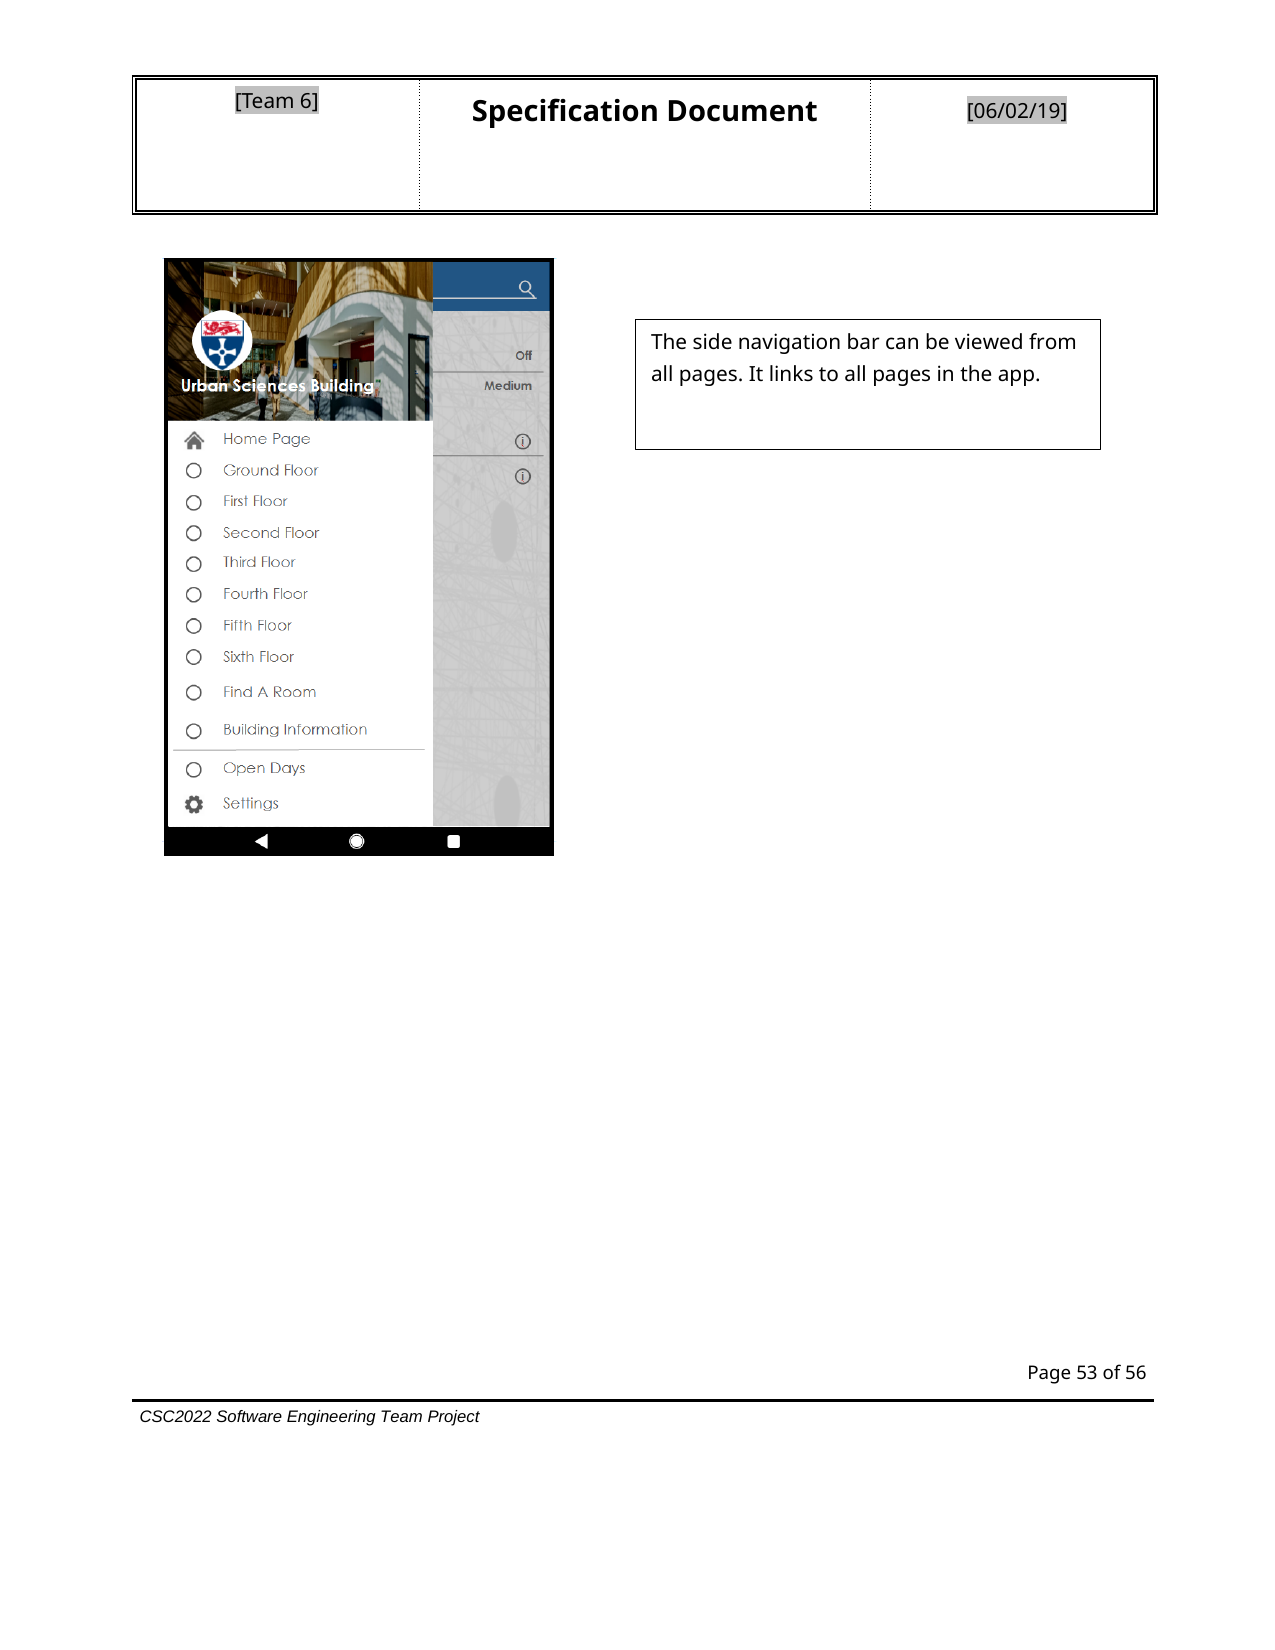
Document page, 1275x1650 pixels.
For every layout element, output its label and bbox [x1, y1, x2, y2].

picture [162, 254, 557, 859]
